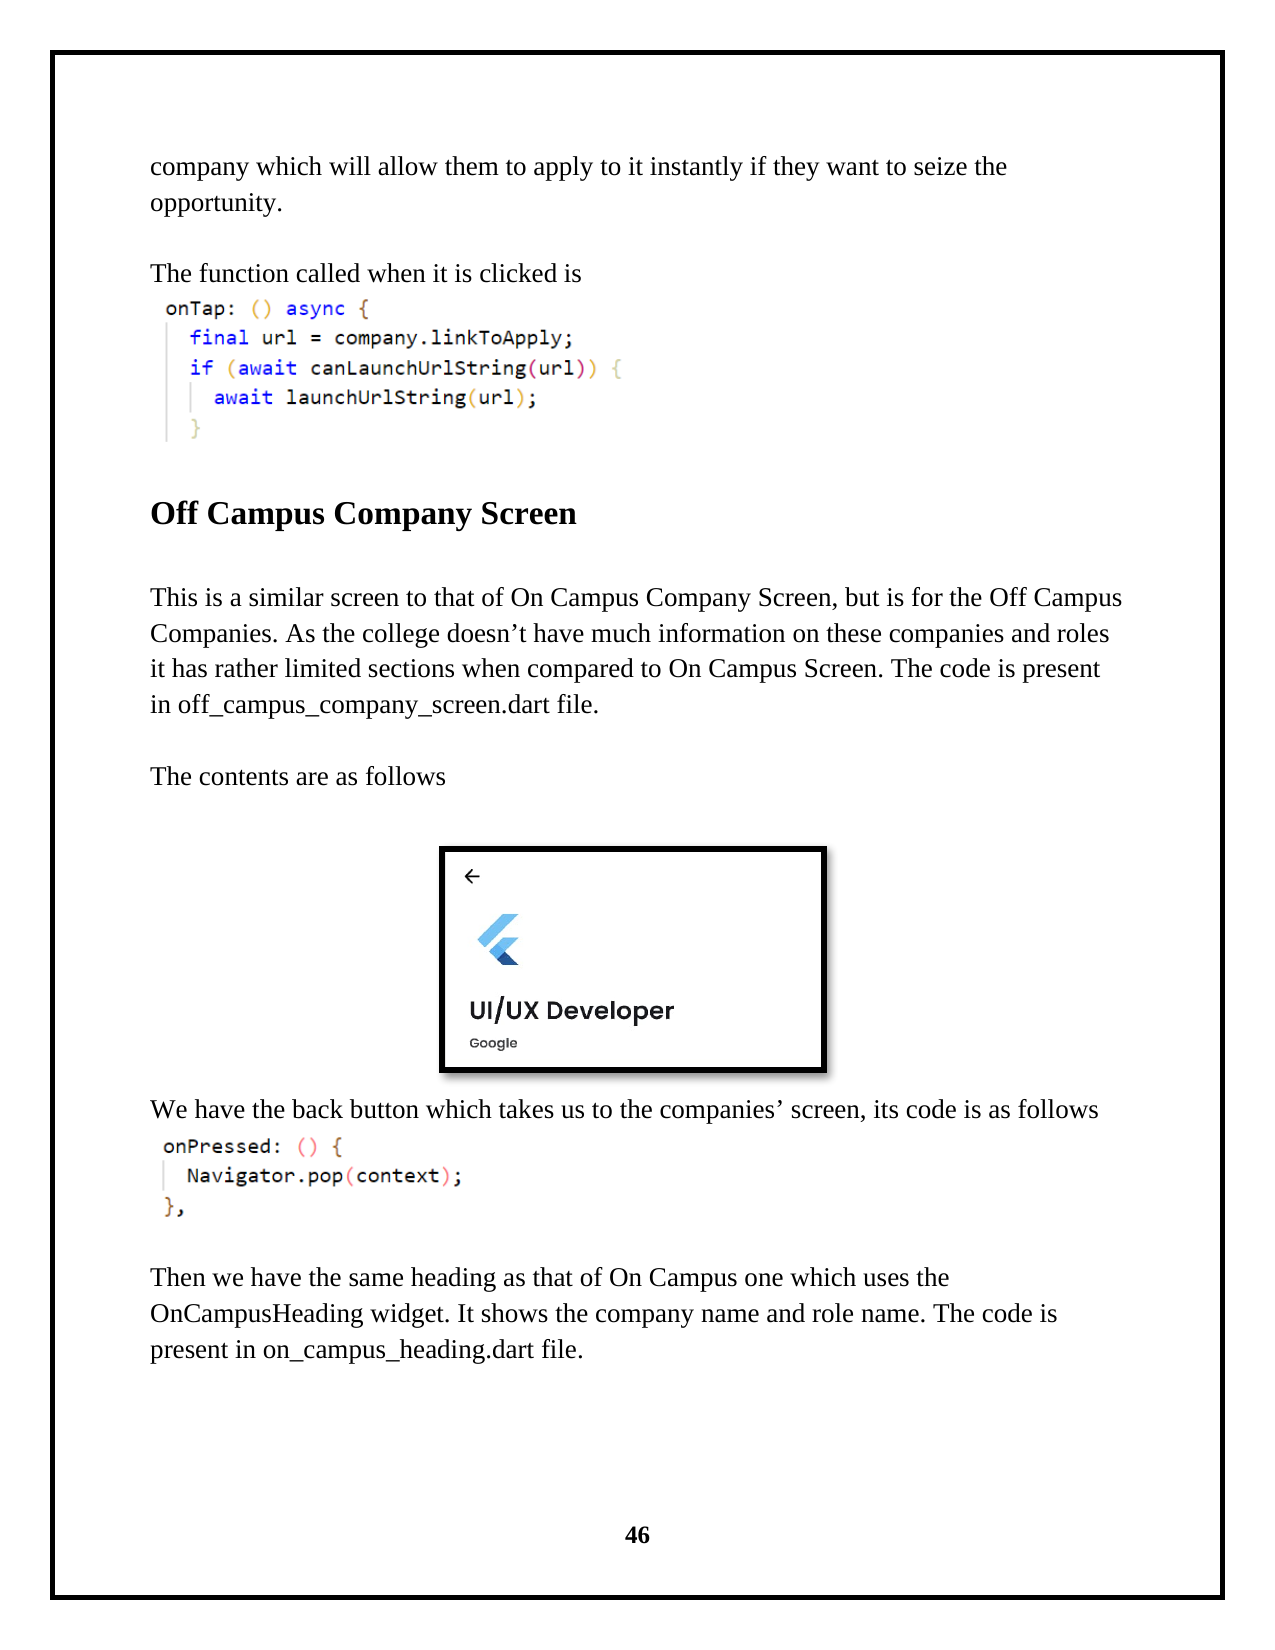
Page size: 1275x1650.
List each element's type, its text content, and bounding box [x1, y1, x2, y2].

picture [150, 292, 637, 445]
text This is a similar screen to that of On Campus Company Screen, but is for the Off Campus Companies. As the college doesn’t have much information on these companies and roles it has rather limited sections when compared to On Campus Screen. The code is present in off_campus_company_screen.dart file. [150, 581, 1125, 719]
text We have the back button which takes us to the companies’ screen, its code is as follows [150, 1093, 1125, 1124]
text Then we have the same heading as that of On Campus one which uses the OnCampusHeading widget. It shows the company name and role name. The code is present in on_campus_heading.dart file. [150, 1261, 1125, 1364]
text The function called when it is clicked is [150, 257, 1125, 288]
text Off Campus Company Screen [150, 493, 1125, 531]
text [150, 150, 1125, 217]
text The contents are as follows [150, 760, 1125, 791]
picture [445, 852, 821, 1067]
picture [150, 1129, 490, 1222]
